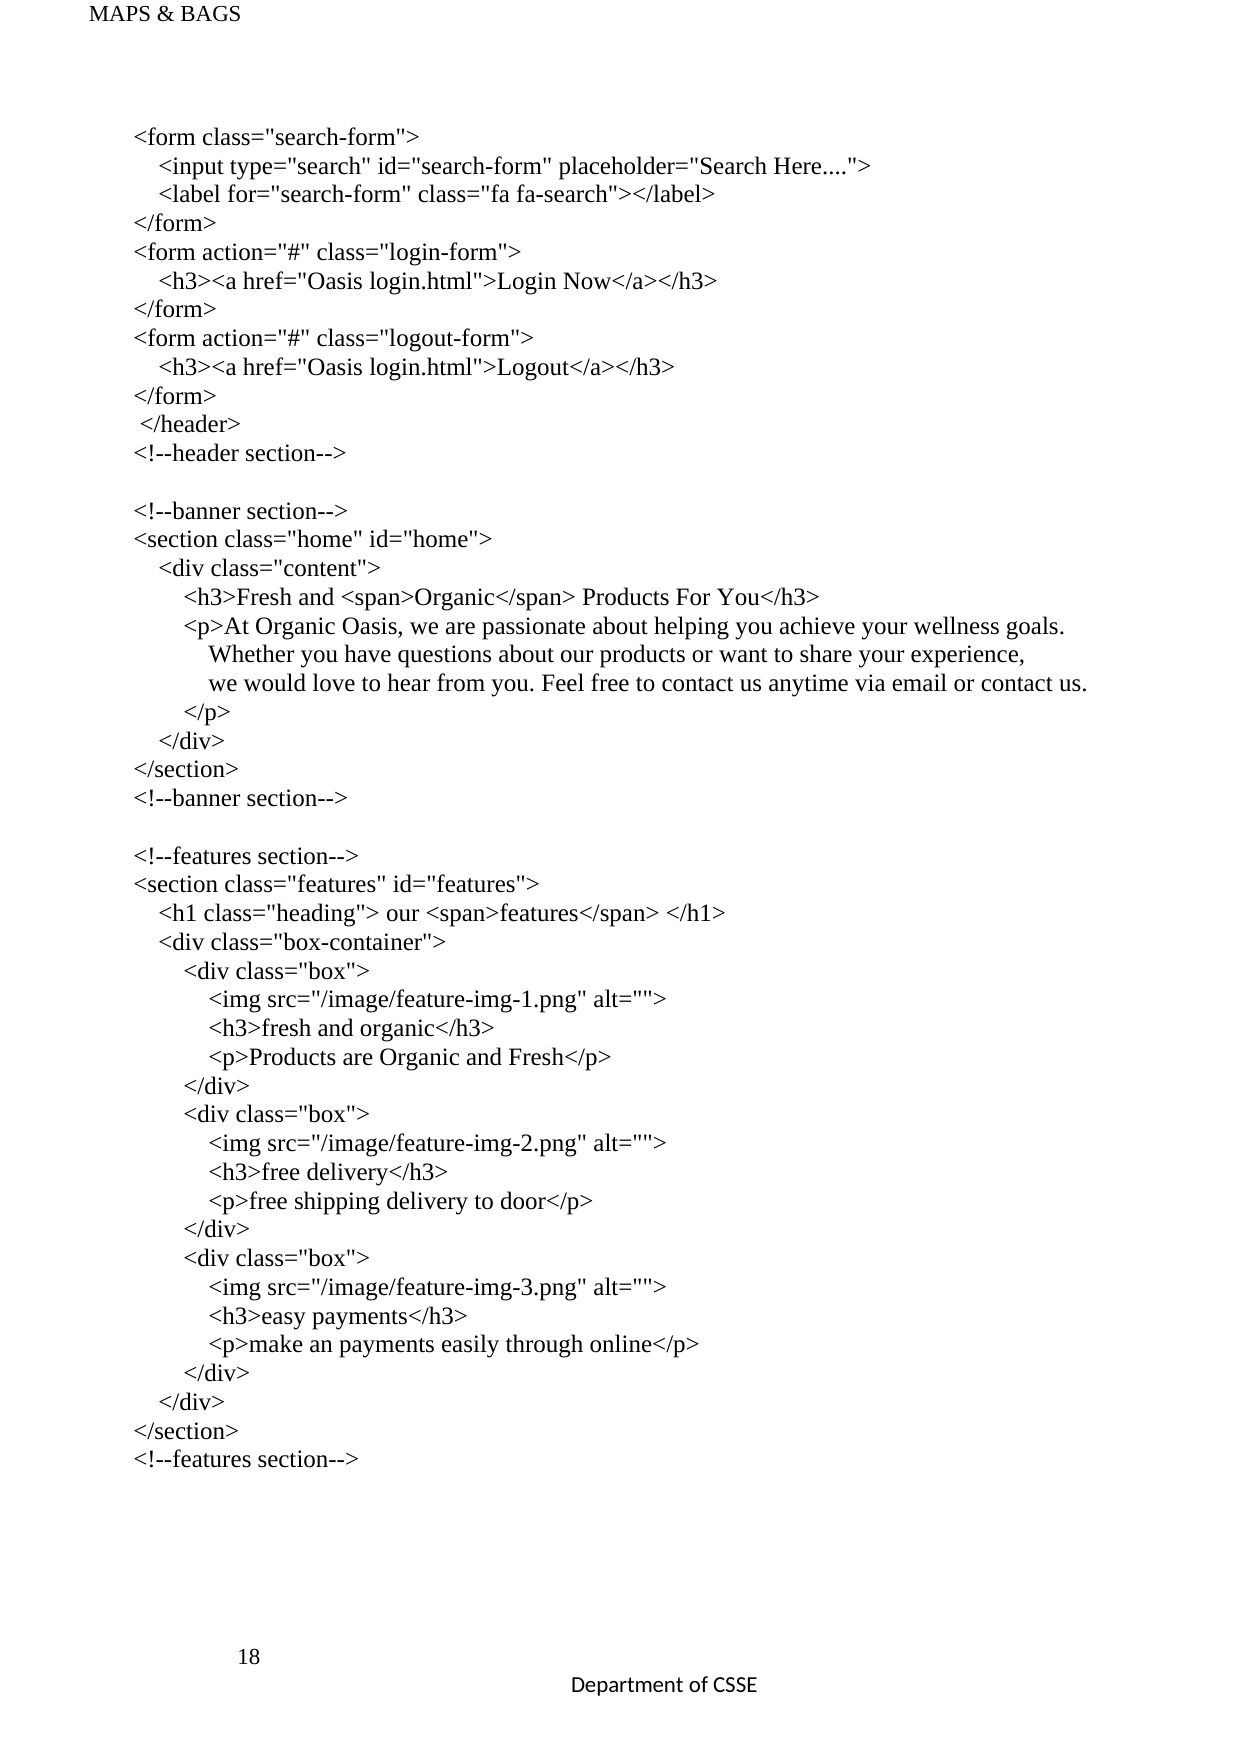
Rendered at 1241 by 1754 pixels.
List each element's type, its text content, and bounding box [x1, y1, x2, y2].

text </div> [133, 1387, 1155, 1416]
text <p>Products are Organic and Fresh</p> [133, 1042, 1155, 1071]
text <h1 class="heading"> our <span>features</span> </h1> [133, 898, 1155, 927]
text <section class="home" id="home"> [133, 524, 1155, 553]
text </form> [133, 294, 1155, 323]
text <img src="/image/feature-img-2.png" alt=""> [133, 1128, 1155, 1157]
text </form> [133, 208, 1155, 237]
text <!--features section--> [133, 1444, 1155, 1473]
text <h3>fresh and organic</h3> [133, 1013, 1155, 1042]
text </section> [133, 1416, 1155, 1444]
text <div class="box-container"> [133, 927, 1155, 956]
text <form class="search-form"> [133, 122, 1155, 151]
text <!--banner section--> [133, 783, 1155, 812]
text <p>make an payments easily through online</p> [133, 1329, 1155, 1358]
text <img src="/image/feature-img-3.png" alt=""> [133, 1272, 1155, 1301]
text </div> [133, 1214, 1155, 1243]
text <!--features section--> [133, 841, 1155, 869]
text <h3><a href="Oasis login.html">Login Now</a></h3> [133, 266, 1155, 294]
text <h3><a href="Oasis login.html">Logout</a></h3> [133, 352, 1155, 381]
text <h3>free delivery</h3> [133, 1157, 1155, 1186]
text Whether you have questions about our products or want to share your experience, [133, 639, 1155, 668]
text <!--banner section--> [133, 496, 1155, 524]
text <!--header section--> [133, 438, 1155, 467]
text <form action="#" class="logout-form"> [133, 323, 1155, 352]
text </header> [133, 409, 1155, 438]
text <h3>Fresh and <span>Organic</span> Products For You</h3> [133, 582, 1155, 611]
text we would love to hear from you. Feel free to contact us anytime via email or contact us. [133, 668, 1155, 697]
text <section class="features" id="features"> [133, 869, 1155, 898]
text </div> [133, 726, 1155, 754]
text <div class="content"> [133, 553, 1155, 582]
text <p>free shipping delivery to door</p> [133, 1186, 1155, 1214]
text </p> [133, 697, 1155, 726]
text <h3>easy payments</h3> [133, 1301, 1155, 1329]
text <img src="/image/feature-img-1.png" alt=""> [133, 984, 1155, 1013]
text <label for="search-form" class="fa fa-search"></label> [133, 179, 1155, 208]
text <div class="box"> [133, 1099, 1155, 1128]
text <div class="box"> [133, 956, 1155, 984]
text <form action="#" class="login-form"> [133, 237, 1155, 266]
text <p>At Organic Oasis, we are passionate about helping you achieve your wellness goals. [133, 611, 1155, 639]
text </form> [133, 381, 1155, 409]
text <div class="box"> [133, 1243, 1155, 1272]
text <input type="search" id="search-form" placeholder="Search Here...."> [133, 151, 1155, 179]
text </div> [133, 1358, 1155, 1387]
text </section> [133, 754, 1155, 783]
text </div> [133, 1071, 1155, 1099]
